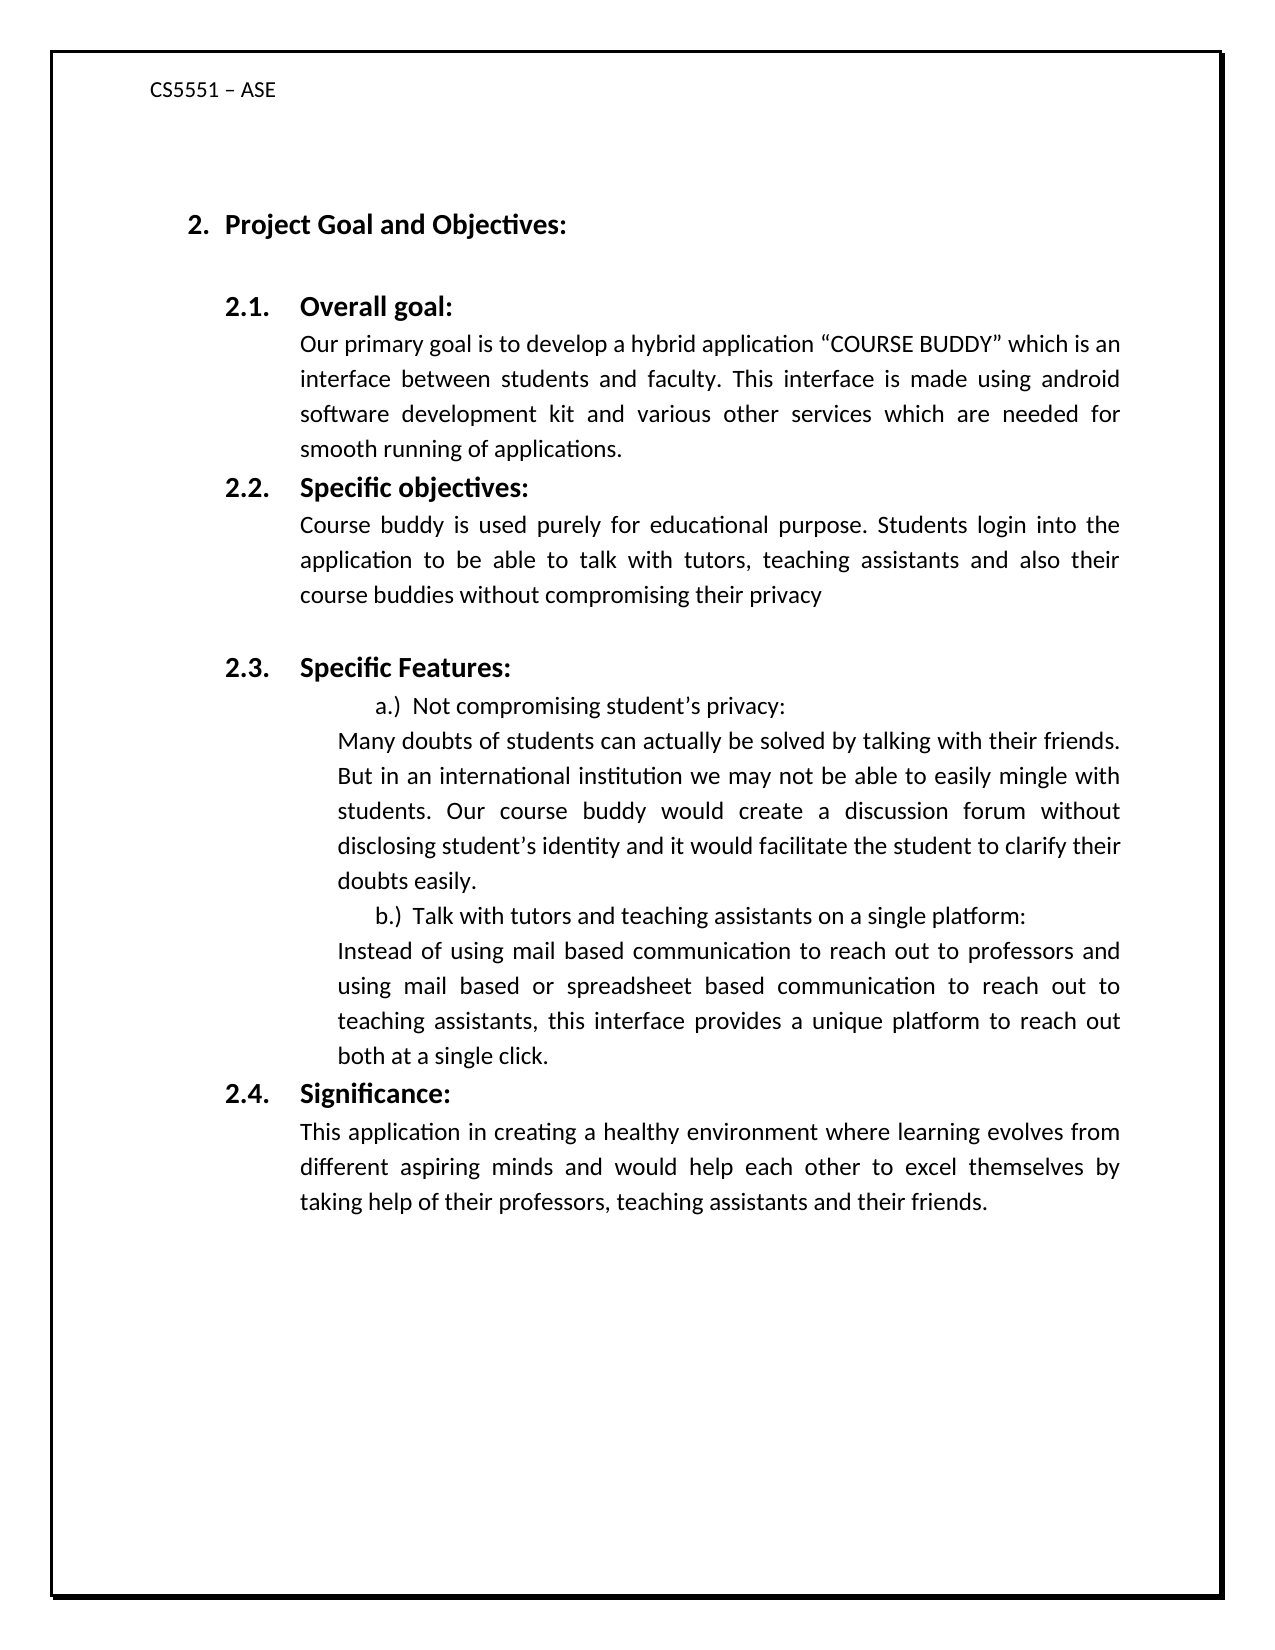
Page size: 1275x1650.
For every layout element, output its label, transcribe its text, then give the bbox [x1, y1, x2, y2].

list Overall goal: [225, 288, 1122, 323]
list Not compromising student’s privacy: [375, 691, 1122, 721]
list Course buddy is used purely for educational purpose. Students login into the application to be able to talk with tutors, teaching assistants and also their course buddies without compromising their privacy [300, 509, 1122, 610]
list This application in creating a healthy environment where learning evolves from different aspiring minds and would help each other to excel themselves by taking help of their professors, teaching assistants and their friends. [300, 1116, 1122, 1217]
list Specific Features: [225, 649, 1122, 685]
list Instead of using mail based communication to reach out to professors and using mail based or spreadsheet based communication to reach out to teaching assistants, this interface provides a unique platform to reach out both at a single click. [337, 936, 1122, 1071]
list Talk with tutors and teaching assistants on a single platform: [375, 901, 1122, 931]
list Specific objectives: [225, 469, 1122, 504]
list Our primary goal is to develop a hybrid application “COURSE BUDDY” which is an interface between students and faculty. This interface is made using android software development kit and various other services which are needed for smooth running of applications. [300, 329, 1122, 464]
list Many doubts of students can actually be solved by talking with their friends. But in an international institution we may not be able to easily mingle with students. Our course buddy would create a discussion forum without disclosing student’s identity and it would facilitate the student to clarify their doubts easily. [337, 726, 1122, 896]
list Significance: [225, 1076, 1122, 1111]
list Project Goal and Objectives: [187, 206, 1122, 241]
